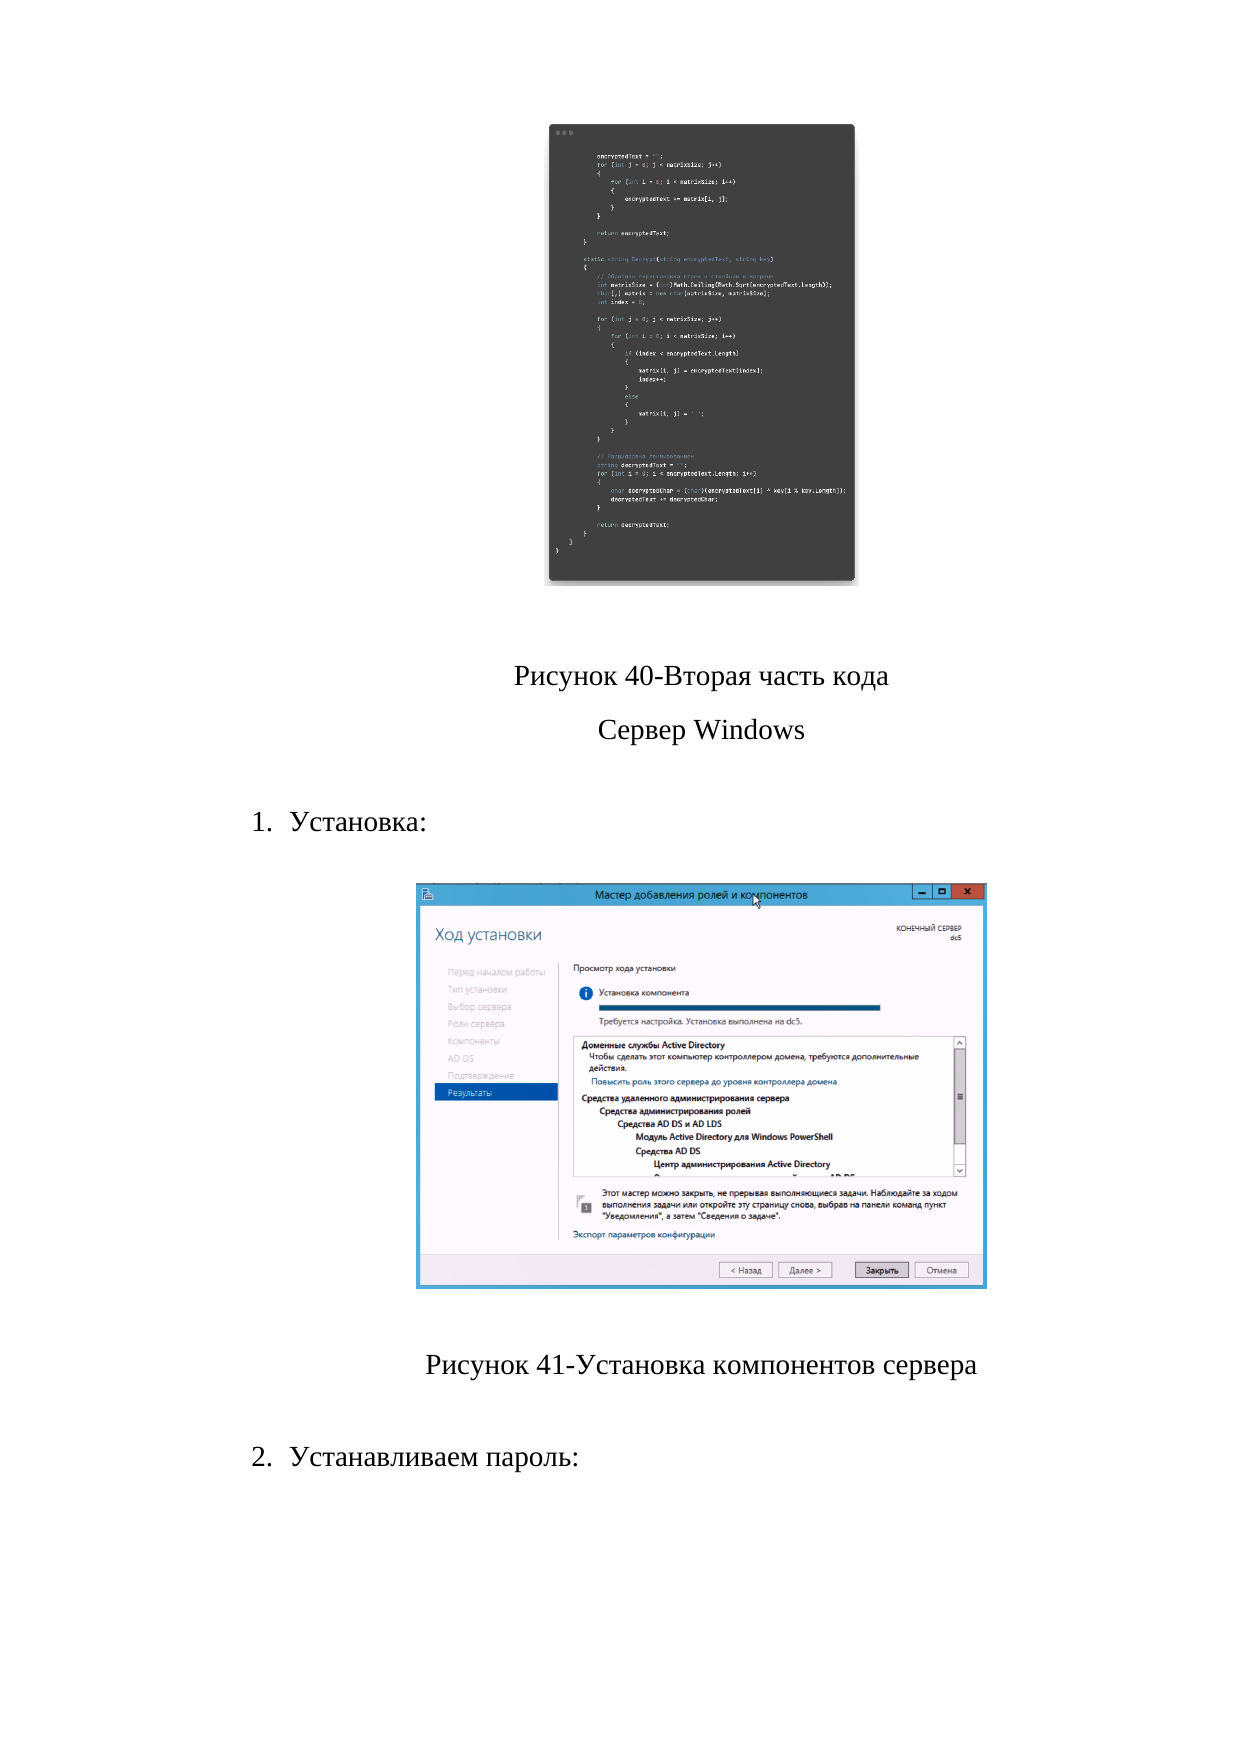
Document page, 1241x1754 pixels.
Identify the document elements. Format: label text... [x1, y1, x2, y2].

text Сервер Windows [251, 712, 1152, 746]
text Рисунок 40-Вторая часть кода [251, 658, 1152, 692]
list Установка: [251, 804, 1152, 838]
list Устанавливаем пароль: [251, 1439, 1152, 1473]
picture [543, 118, 859, 586]
text Рисунок 41-Установка компонентов сервера [251, 1347, 1152, 1381]
picture [416, 883, 987, 1289]
